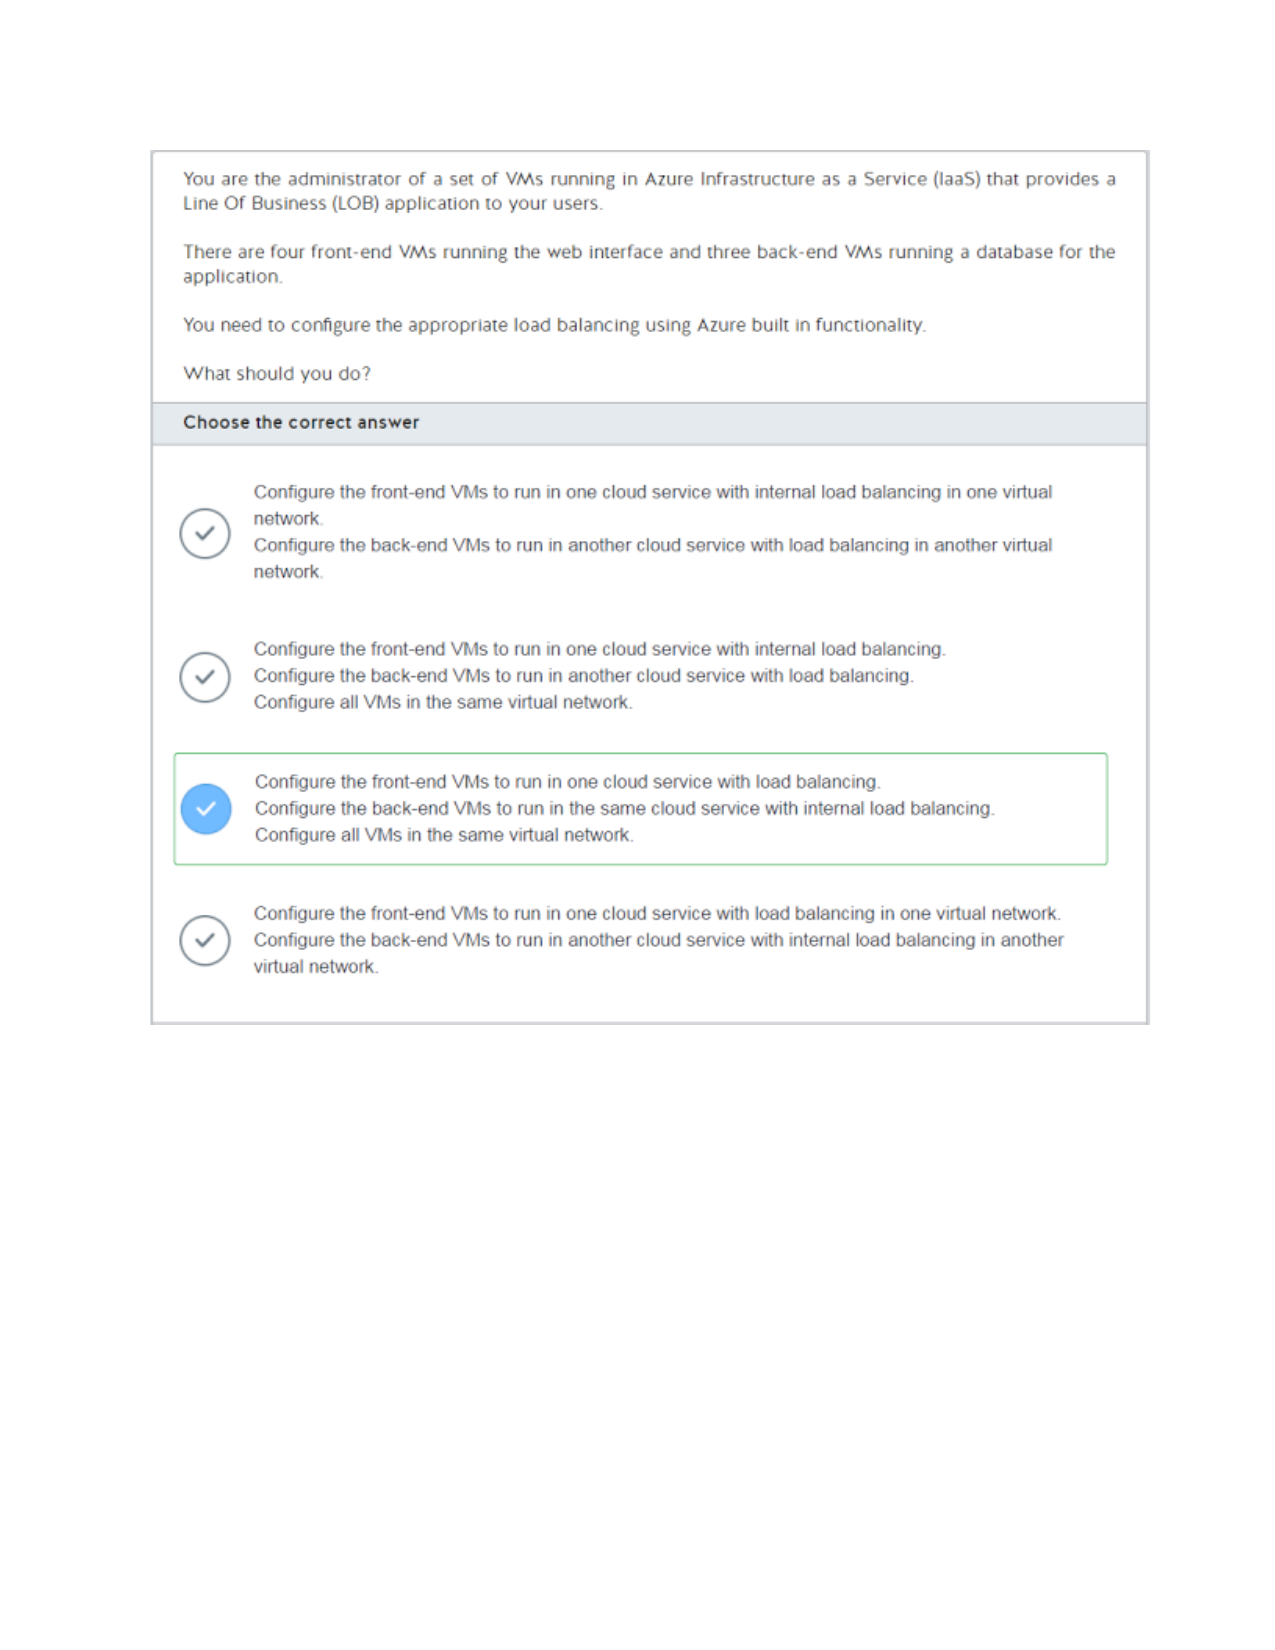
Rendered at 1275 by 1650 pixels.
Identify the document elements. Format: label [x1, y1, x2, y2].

picture [150, 150, 1150, 1025]
